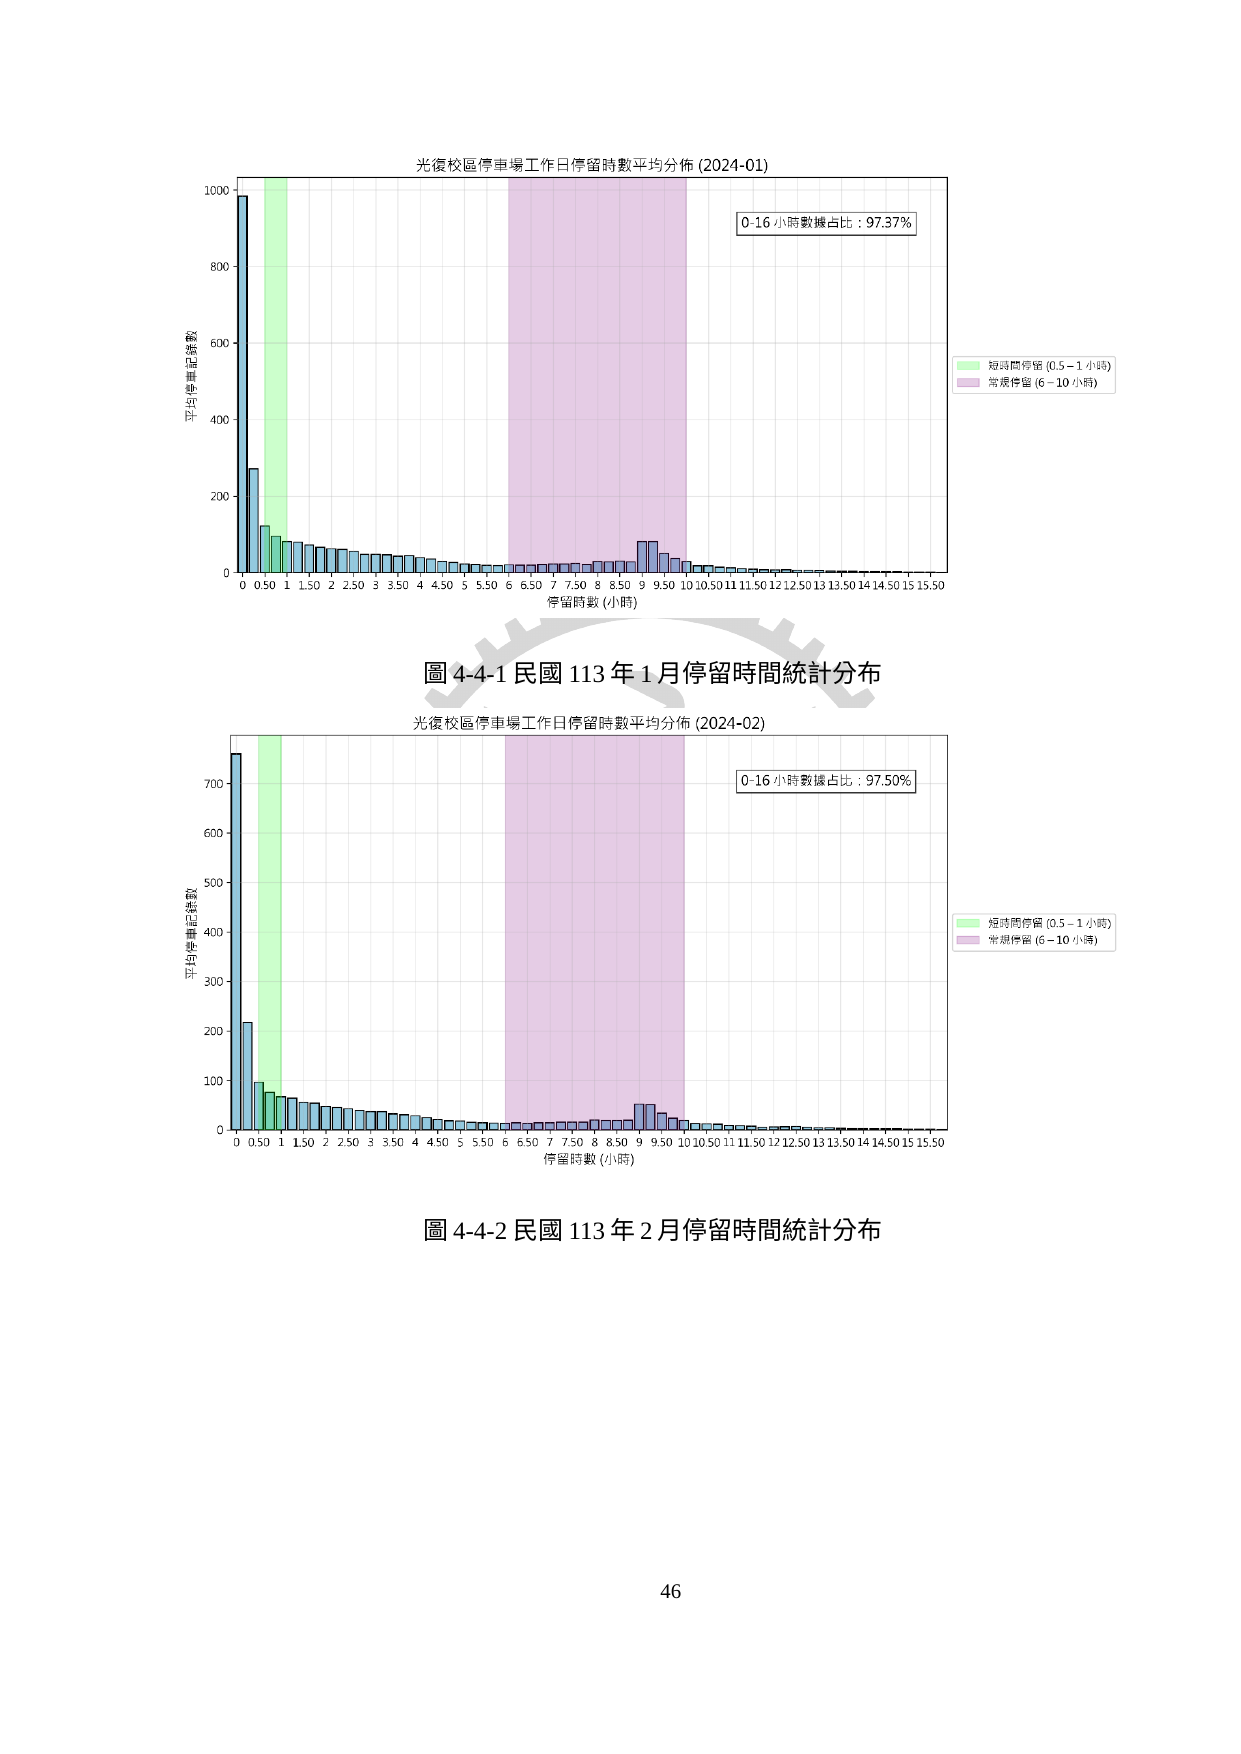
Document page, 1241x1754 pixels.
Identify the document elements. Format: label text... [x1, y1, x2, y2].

picture [177, 150, 1123, 618]
text 圖4-4-2 民國113年2月停留時間統計分布 [187, 1210, 1097, 1247]
picture [177, 708, 1123, 1175]
text 圖4-4-1 民國113年1月停留時間統計分布 [187, 652, 1097, 690]
